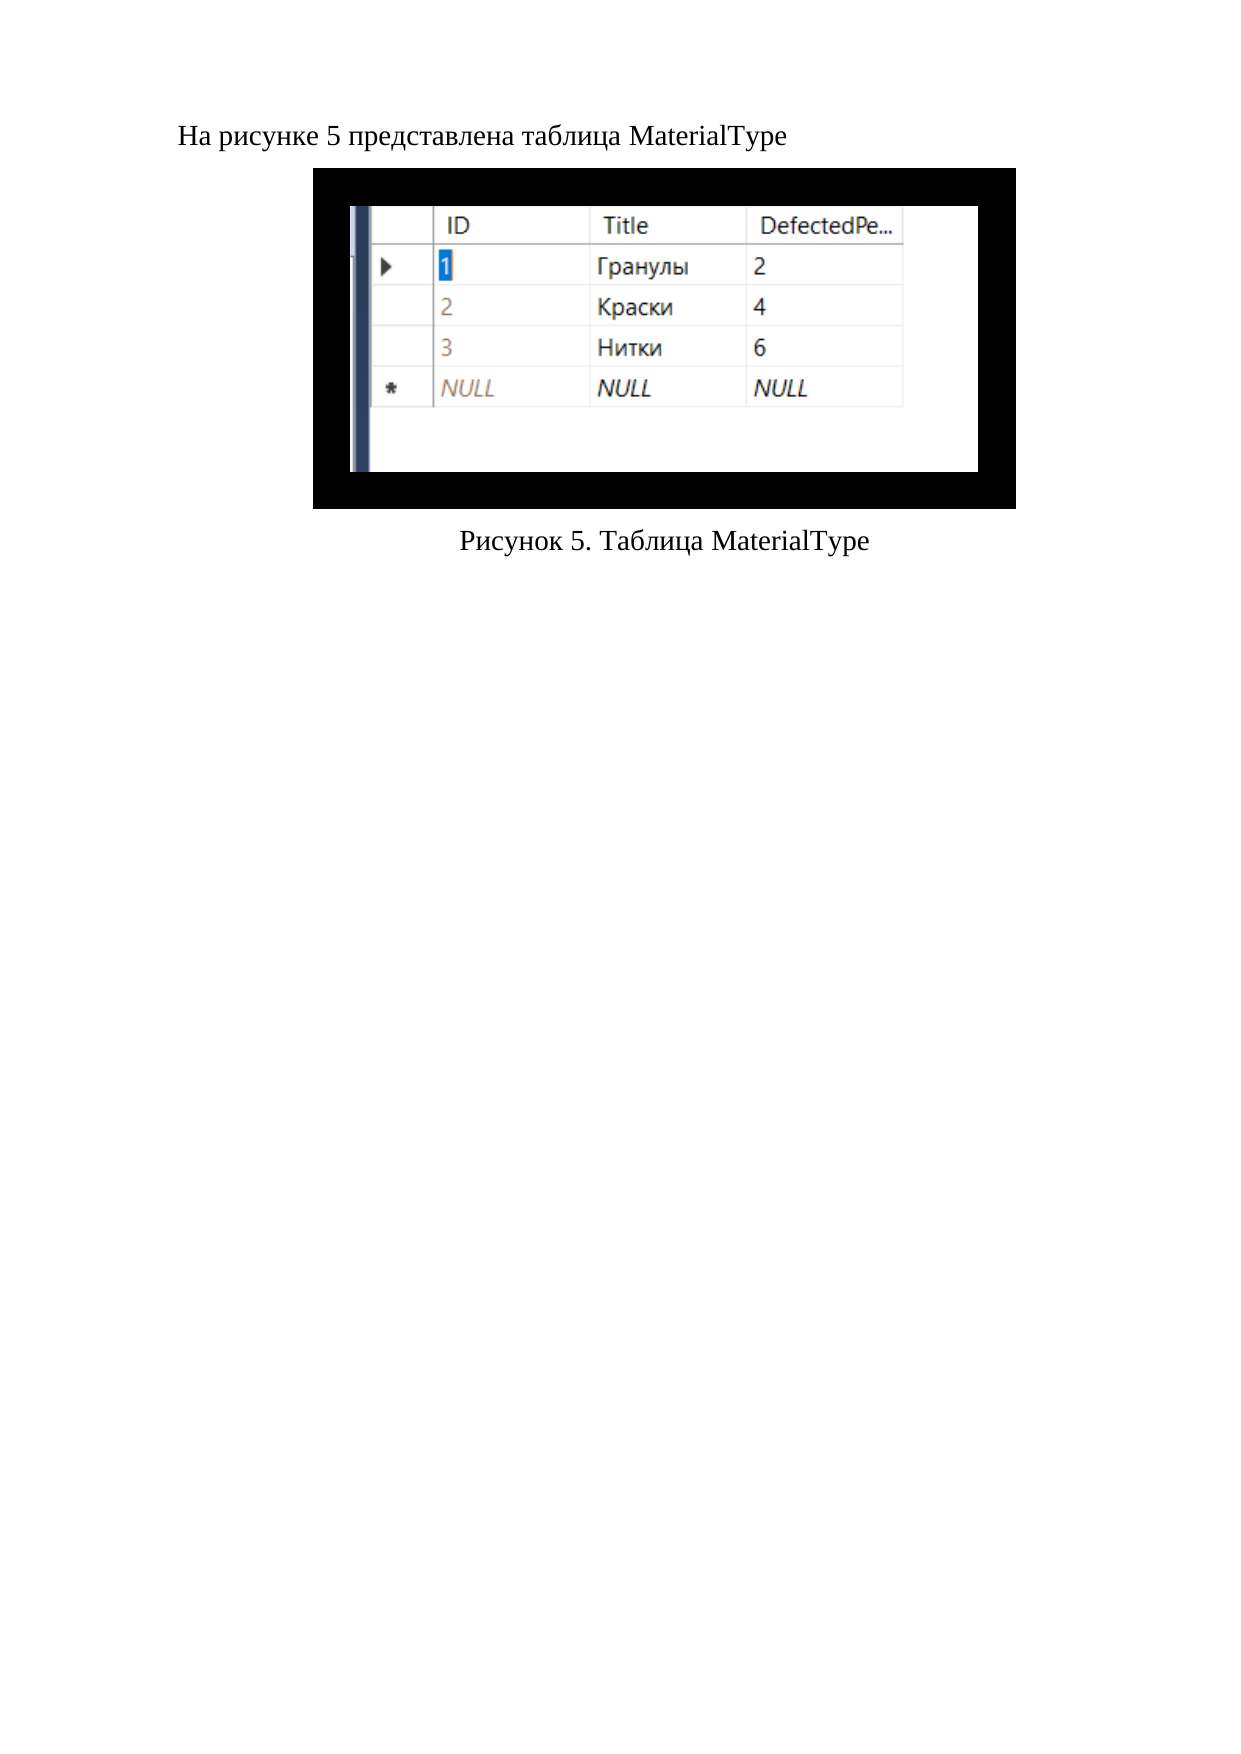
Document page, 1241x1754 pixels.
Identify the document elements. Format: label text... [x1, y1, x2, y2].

text На рисунке 5 представлена таблица MaterialType [177, 118, 1152, 152]
text Рисунок 5. Таблица MaterialType [177, 523, 1152, 557]
picture [350, 206, 978, 472]
